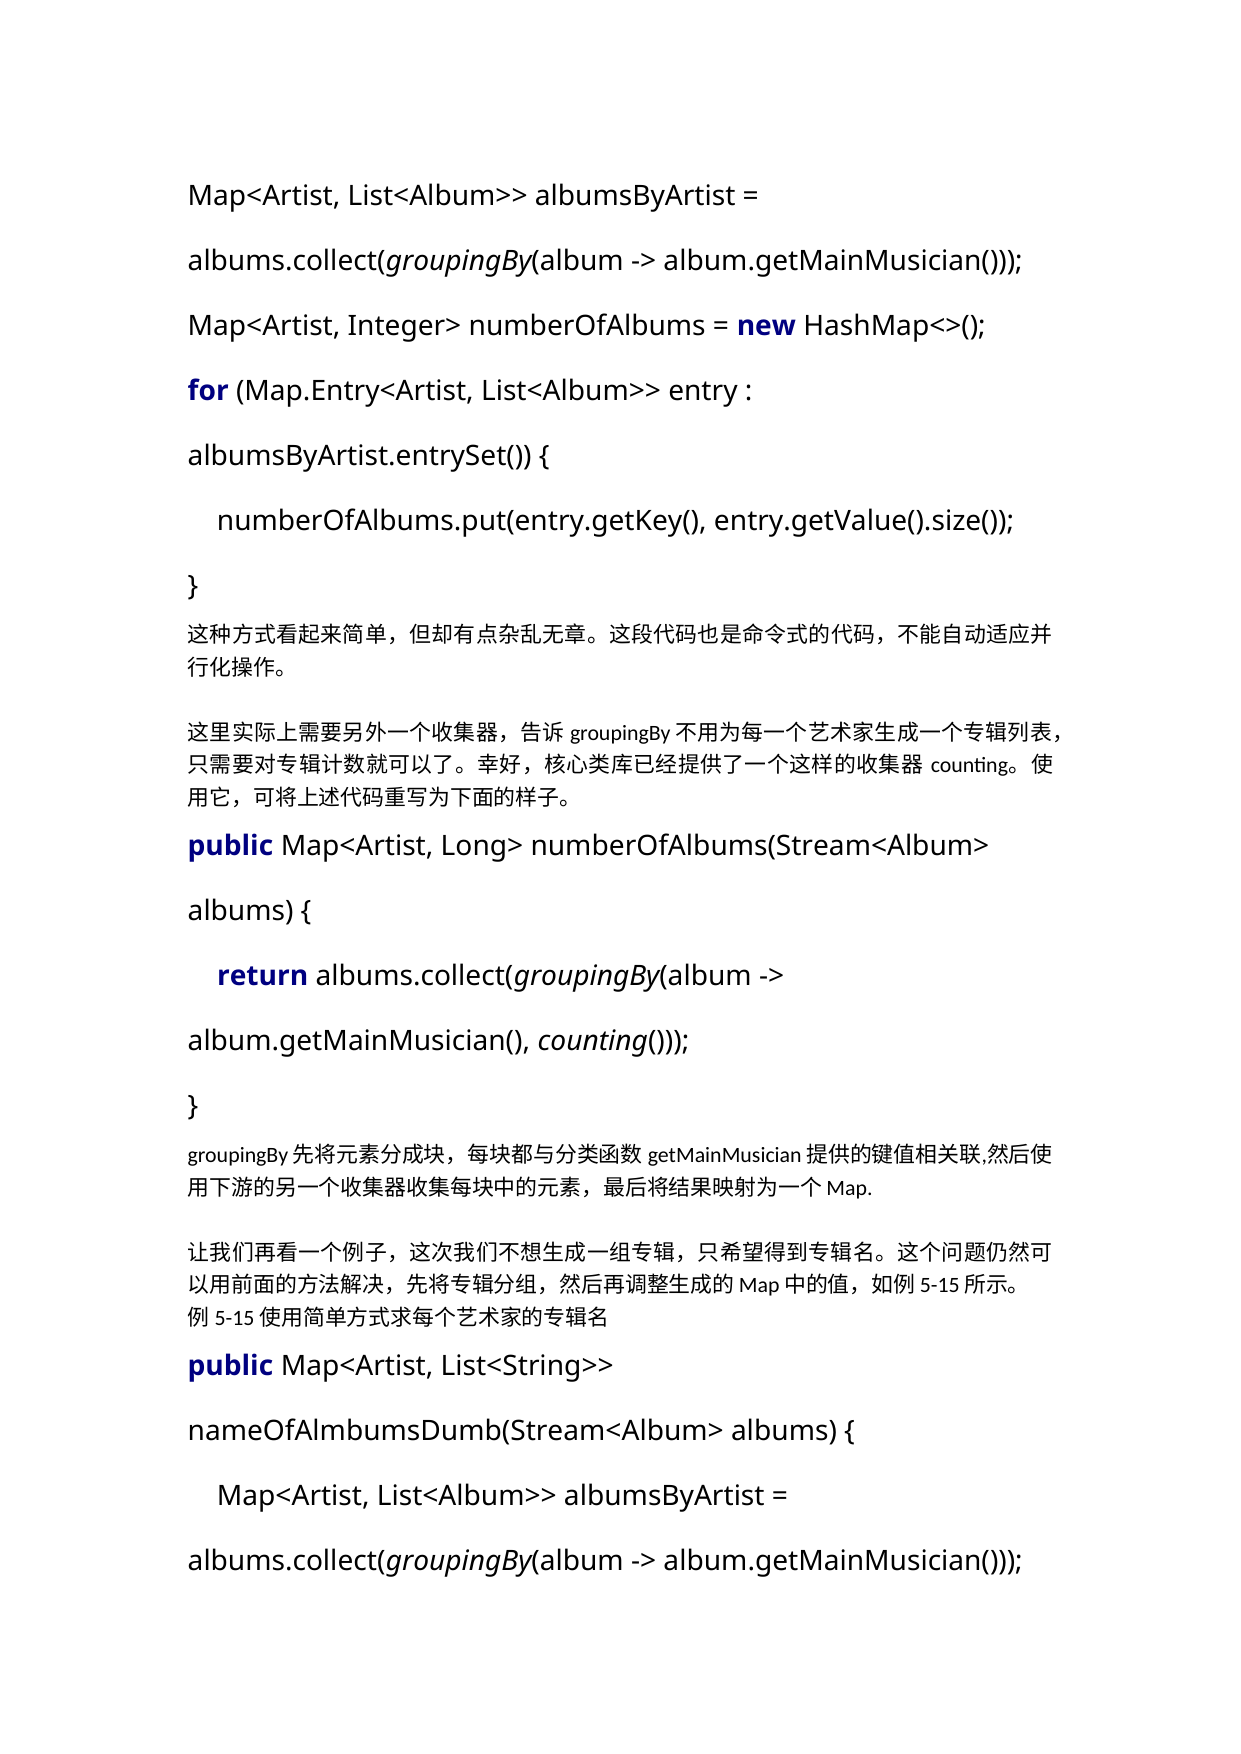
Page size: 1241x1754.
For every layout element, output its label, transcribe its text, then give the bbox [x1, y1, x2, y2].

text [187, 1332, 1053, 1592]
text Map<Artist, List<Album>> albumsByArtist = albums.collect(groupingBy(album -> album.getMainMusician())); Map<Artist, Integer> numberOfAlbums = new HashMap<>(); for (Map.Entry<Artist, List<Album>> entry : albumsByArtist.entrySet()) { numberOfAlbums.put(entry.getKey(), entry.getValue().size()); } [187, 162, 1053, 617]
text public Map<Artist, Long> numberOfAlbums(Stream<Album> albums) { return albums.collect(groupingBy(album -> album.getMainMusician(), counting())); } [187, 812, 1053, 1137]
text 这种方式看起来简单，但却有点杂乱无章。这段代码也是命令式的代码，不能自动适应并行化操作。 [187, 617, 1053, 682]
text 这里实际上需要另外一个收集器，告诉groupingBy不用为每一个艺术家生成一个专辑列表，只需要对专辑计数就可以了。幸好，核心类库已经提供了一个这样的收集器counting。使用它，可将上述代码重写为下面的样子。 [187, 714, 1053, 812]
text 让我们再看一个例子，这次我们不想生成一组专辑，只希望得到专辑名。这个问题仍然可以用前面的方法解决，先将专辑分组，然后再调整生成的Map中的值，如例5-15所示。 [187, 1234, 1053, 1299]
text groupingBy先将元素分成块，每块都与分类函数getMainMusician提供的键值相关联,然后使用下游的另一个收集器收集每块中的元素，最后将结果映射为一个Map. [187, 1137, 1053, 1202]
text 例 5-15 使用简单方式求每个艺术家的专辑名 [187, 1299, 1053, 1332]
